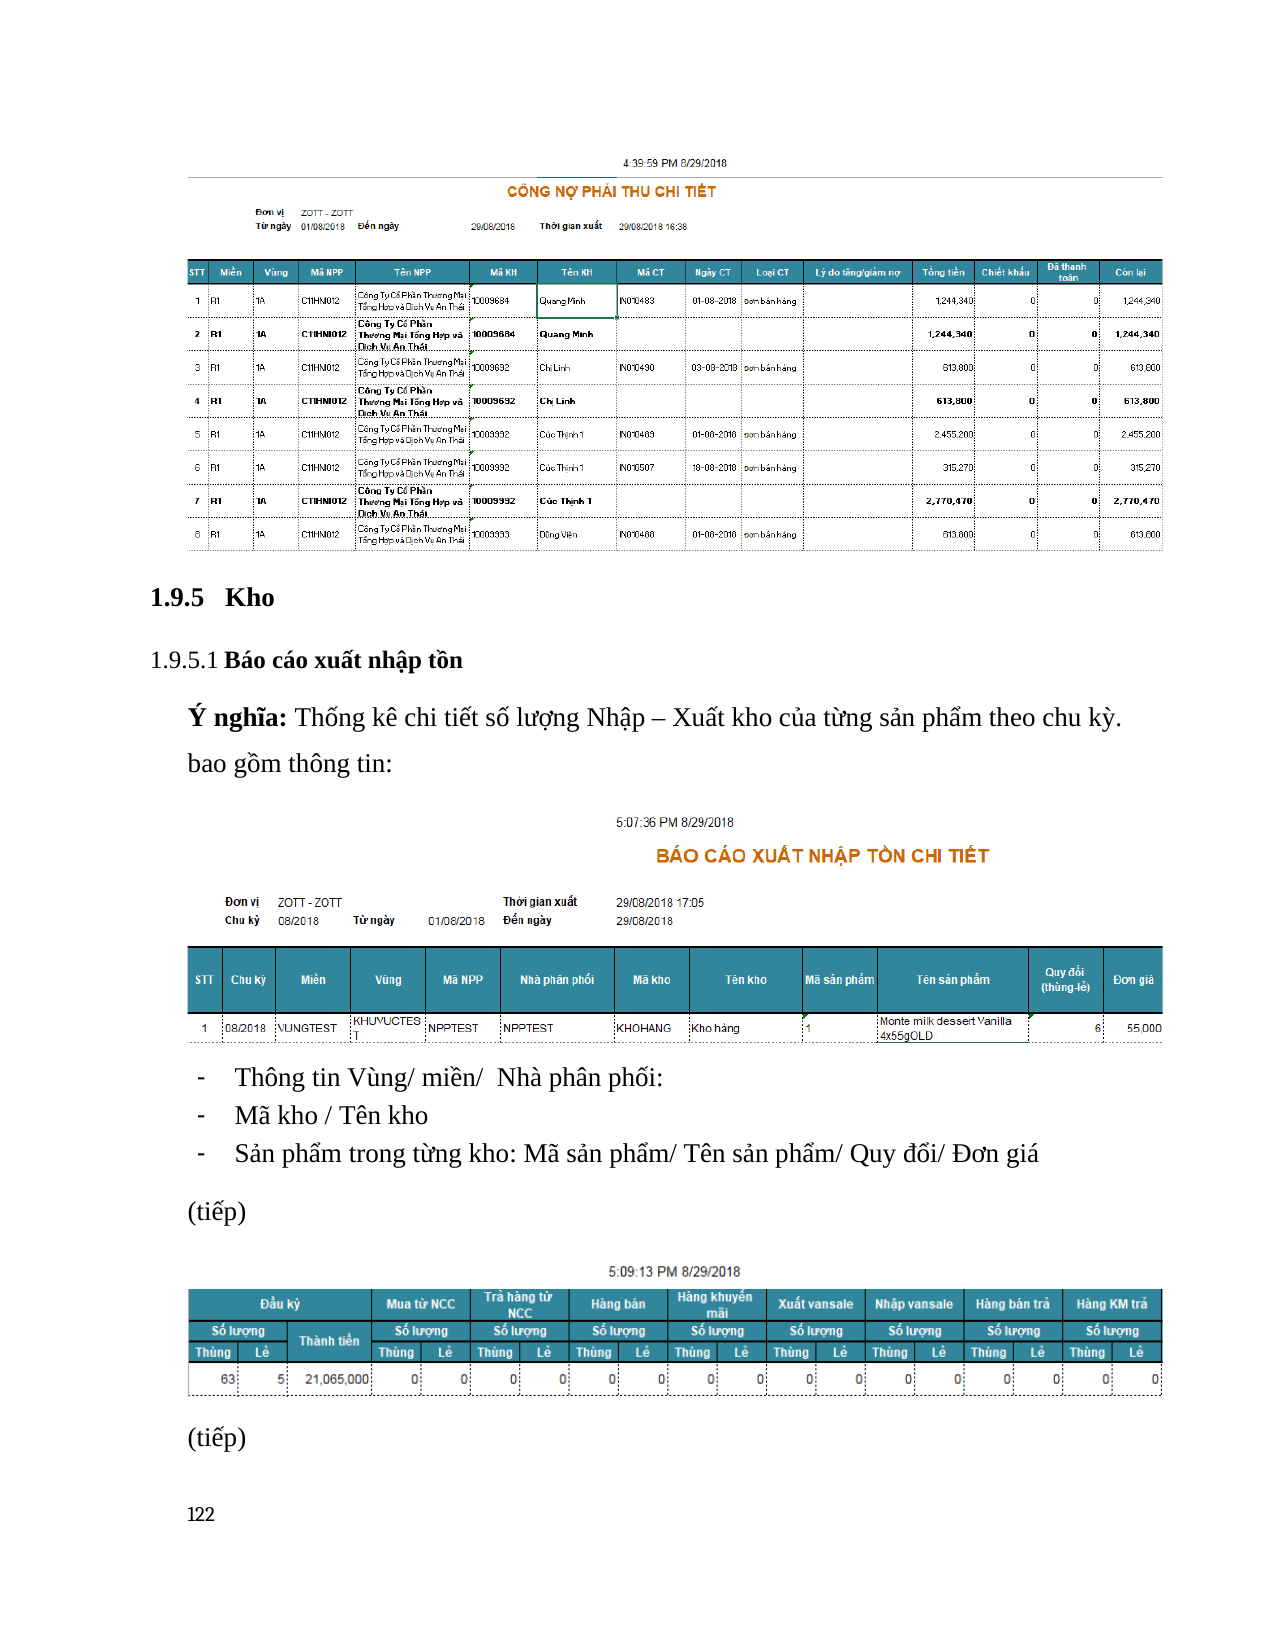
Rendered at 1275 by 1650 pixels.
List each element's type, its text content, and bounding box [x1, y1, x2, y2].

picture [187, 806, 1163, 1043]
list Mã kho / Tên kho [197, 1098, 1125, 1131]
text Ý nghĩa: Thống kê chi tiết số lượng Nhập – Xuất kho của từng sản phẩm theo chu kỳ. bao gồm thông tin: [187, 701, 1136, 778]
list Thông tin Vùng/ miền/ Nhà phân phối: [197, 1060, 1125, 1093]
text (tiếp) [187, 1421, 1136, 1452]
subtitle Kho [150, 581, 1125, 612]
picture [187, 150, 1163, 551]
list Sản phẩm trong từng kho: Mã sản phẩm/ Tên sản phẩm/ Quy đổi/ Đơn giá [197, 1136, 1125, 1169]
picture [187, 1254, 1163, 1397]
subtitle Báo cáo xuất nhập tồn [150, 645, 1136, 674]
text (tiếp) [187, 1195, 1136, 1226]
